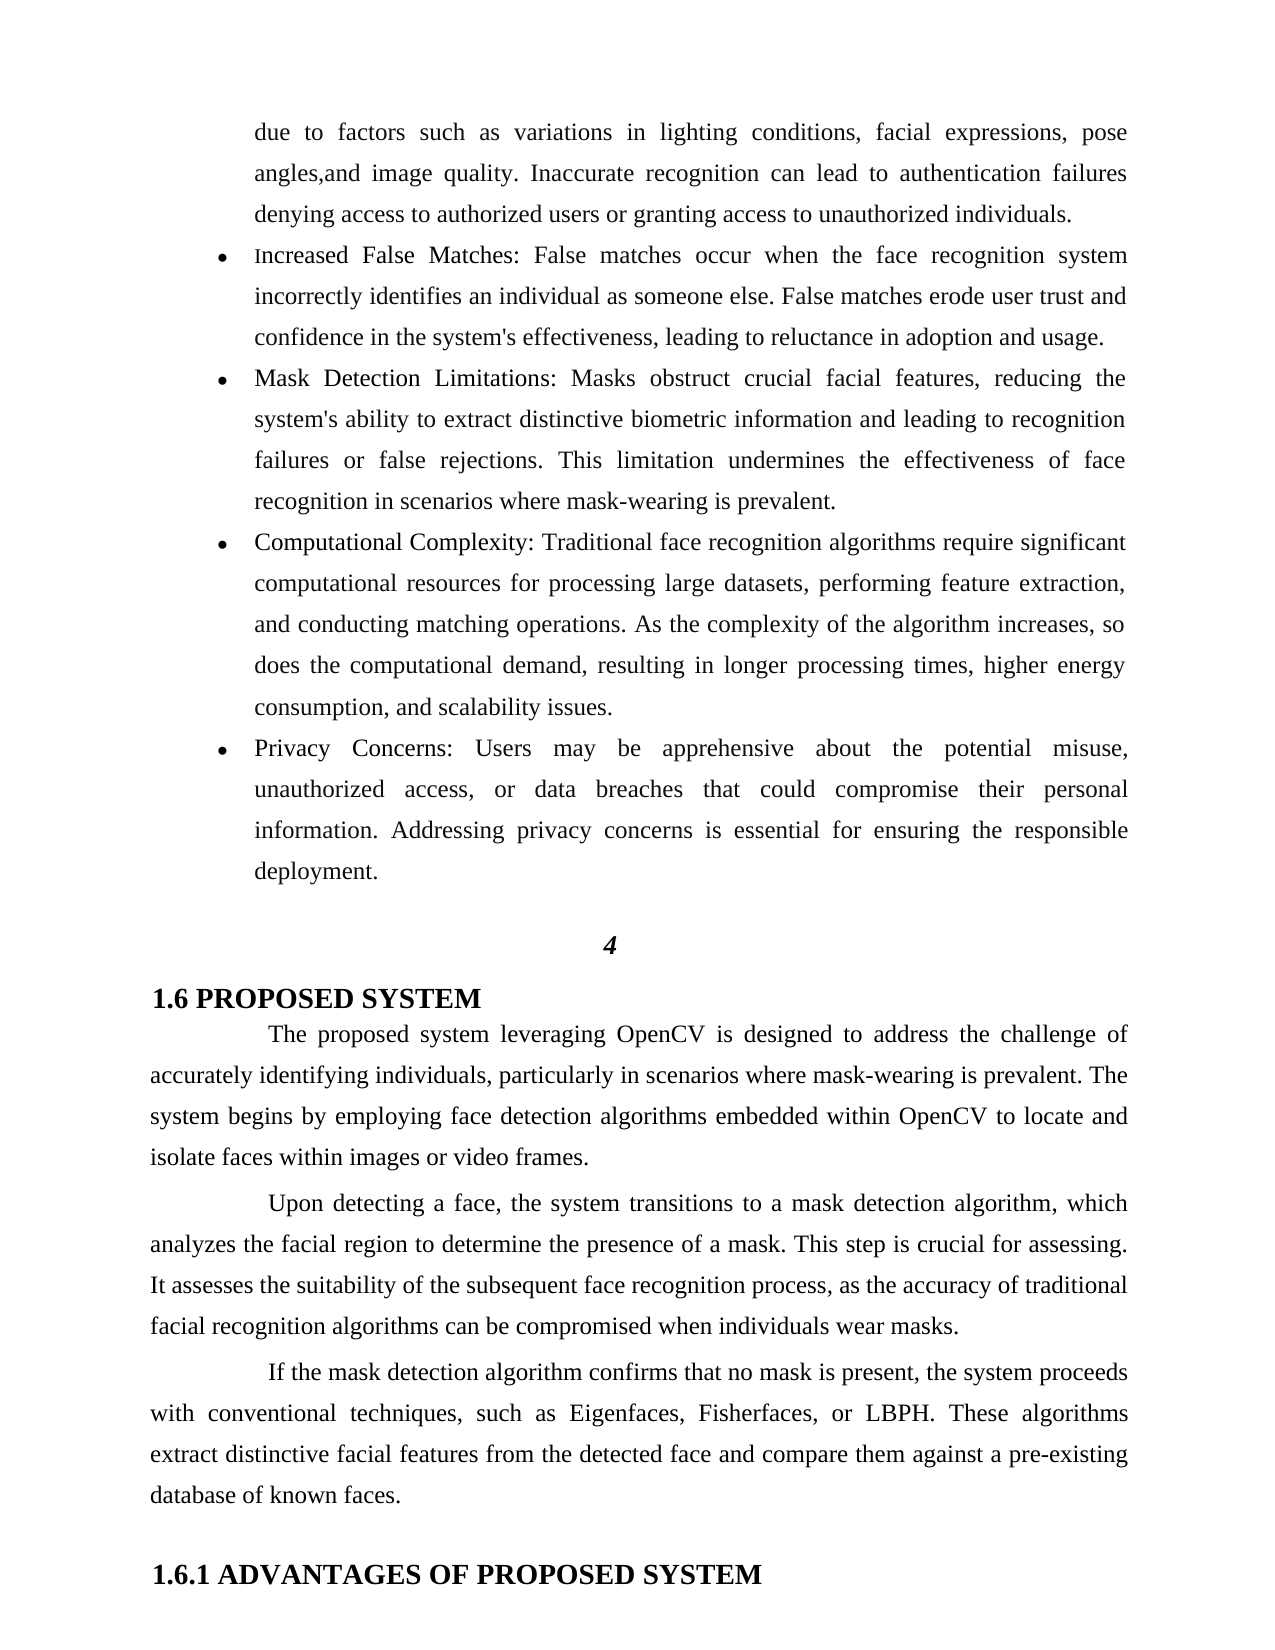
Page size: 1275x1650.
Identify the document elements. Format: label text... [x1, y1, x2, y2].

text Upon detecting a face, the system transitions to a mask detection algorithm, which analyzes the facial region to determine the presence of a mask. This step is crucial for assessing. It assesses the suitability of the subsequent face recognition process, as the accuracy of traditional facial recognition algorithms can be compromised when individuals wear masks. [150, 1188, 1129, 1340]
list Increased False Matches: False matches occur when the face recognition system incorrectly identifies an individual as someone else. False matches erode user trust and confidence in the system's effectiveness, leading to reluctance in adoption and usage. [217, 240, 1128, 351]
text 1.6 PROPOSED SYSTEM [152, 981, 1247, 1014]
text The proposed system leveraging OpenCV is designed to address the challenge of accurately identifying individuals, particularly in scenarios where mask-wearing is prevalent. The system begins by employing face detection algorithms embedded within OpenCV to locate and isolate faces within images or video frames. [150, 1019, 1129, 1171]
text 4 [29, 929, 1247, 960]
list Mask Detection Limitations: Masks obstruct crucial facial features, reducing the system's ability to extract distinctive biometric information and leading to recognition failures or false rejections. This limitation undermines the effectiveness of face recognition in scenarios where mask-wearing is prevalent. [217, 363, 1126, 515]
list Privacy Concerns: Users may be apprehensive about the potential misuse, unauthorized access, or data breaches that could compromise their personal information. Addressing privacy concerns is essential for ensuring the responsible deployment. [217, 733, 1129, 884]
text If the mask detection algorithm confirms that no mask is present, the system proceeds with conventional techniques, such as Eigenfaces, Fisherfaces, or LBPH. These algorithms extract distinctive facial features from the detected face and compare them against a pre-existing database of known faces. [150, 1357, 1129, 1509]
text 1.6.1 ADVANTAGES OF PROPOSED SYSTEM [152, 1557, 1247, 1591]
list Computational Complexity: Traditional face recognition algorithms require significant computational resources for processing large datasets, performing feature extraction, and conducting matching operations. As the complexity of the algorithm increases, so does the computational demand, resulting in longer processing times, higher energy consumption, and scalability issues. [217, 527, 1126, 720]
